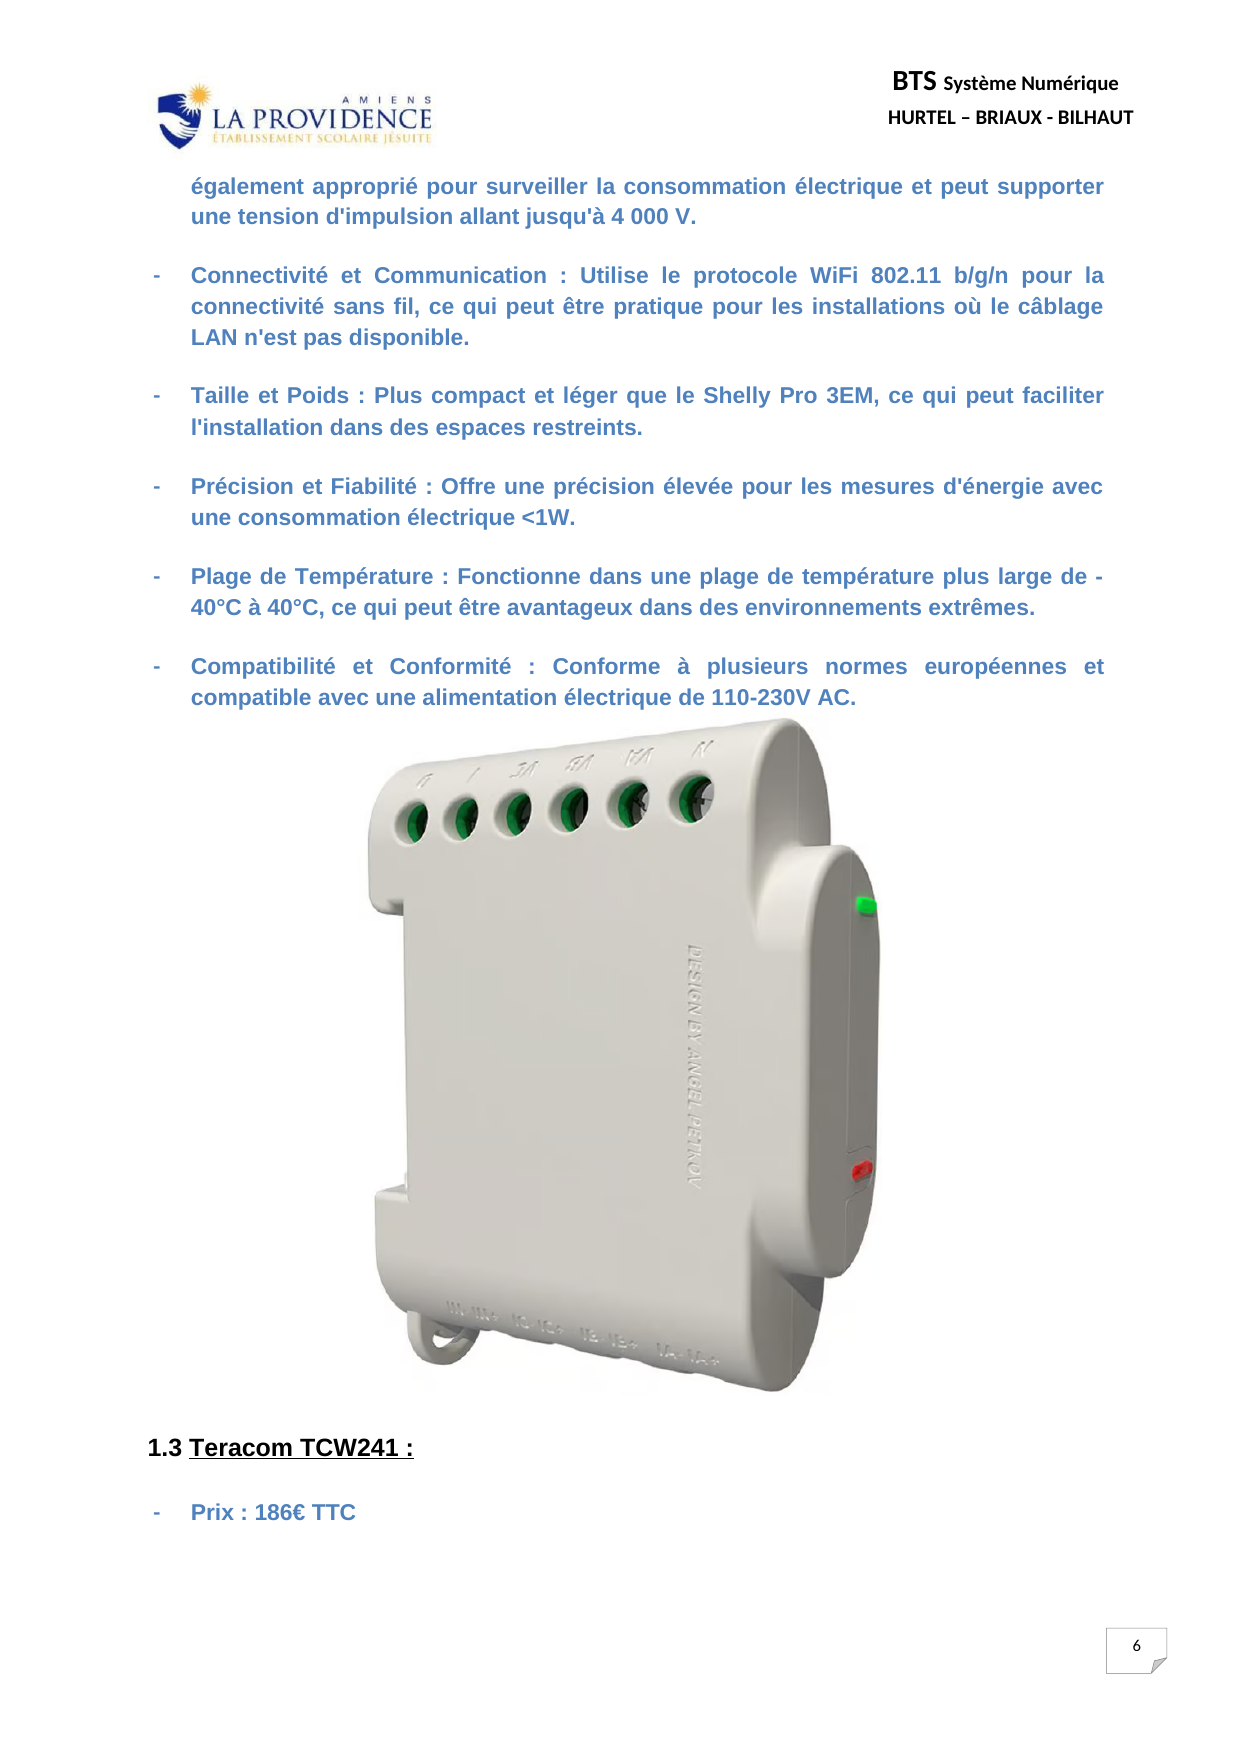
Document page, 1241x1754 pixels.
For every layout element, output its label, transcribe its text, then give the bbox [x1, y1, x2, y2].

list Précision et Fiabilité : Offre une précision élevée pour les mesures d'énergie avec une consommation électrique <1W. [153, 472, 1105, 530]
picture [358, 714, 882, 1396]
list Prix : 186€ TTC [153, 1498, 1105, 1526]
subtitle Teracom TCW241 : [147, 1433, 1105, 1462]
list Taille et Poids : Plus compact et léger que le Shelly Pro 3EM, ce qui peut faciliter l'installation dans des espaces restreints. [153, 382, 1105, 440]
list Compatibilité et Conformité : Conforme à plusieurs normes européennes et compatible avec une alimentation électrique de 110-230V AC. [153, 652, 1105, 710]
list Plage de Température : Fonctionne dans une plage de température plus large de -40°C à 40°C, ce qui peut être avantageux dans des environnements extrêmes. [153, 562, 1105, 620]
picture [147, 75, 437, 159]
list Connectivité et Communication : Utilise le protocole WiFi 802.11 b/g/n pour la connectivité sans fil, ce qui peut être pratique pour les installations où le câblage LAN n'est pas disponible. [153, 261, 1105, 350]
